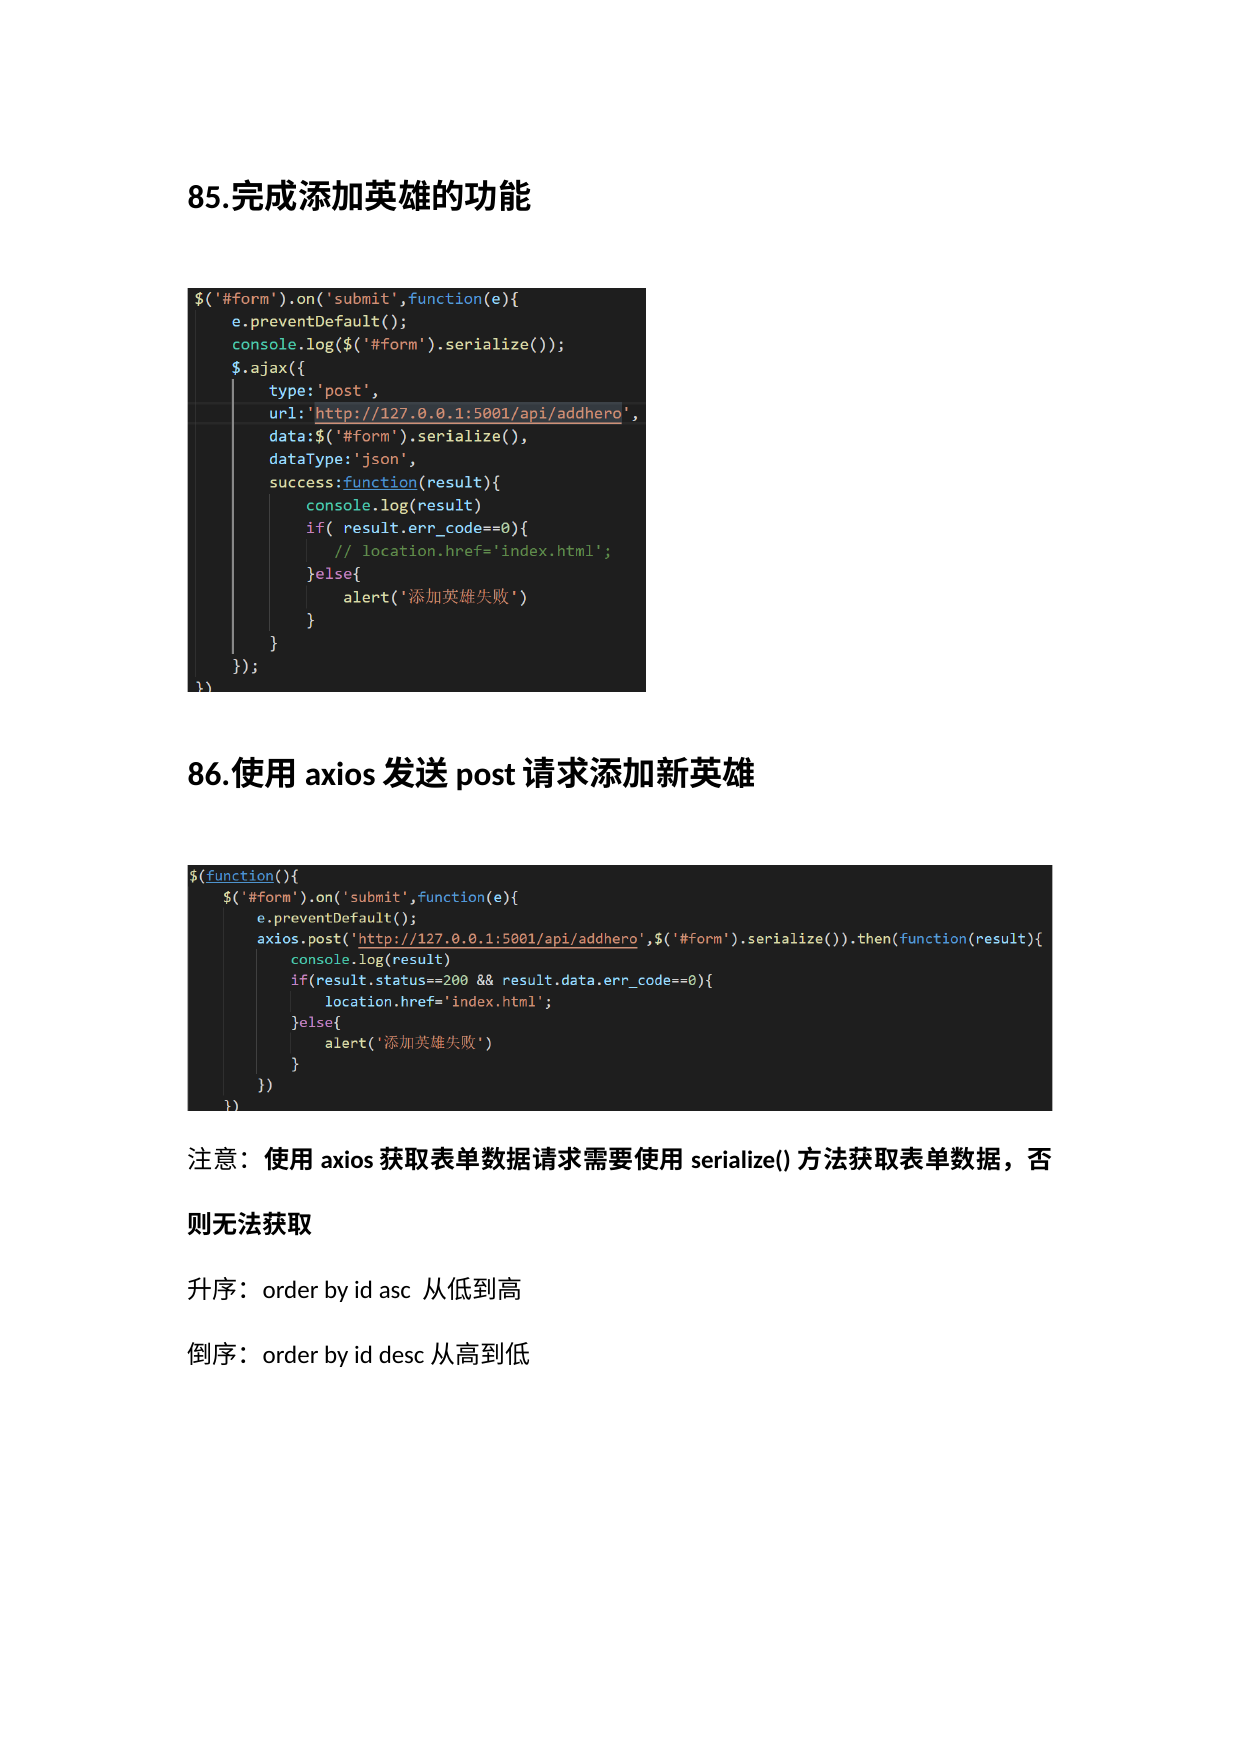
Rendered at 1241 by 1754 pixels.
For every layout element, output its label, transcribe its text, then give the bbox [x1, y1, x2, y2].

picture [187, 865, 1053, 1111]
subtitle 使用axios发送post请求添加新英雄 [187, 738, 1053, 803]
picture [187, 288, 646, 692]
list 升序：order by id asc 从低到高 [187, 1255, 1053, 1320]
list 注意：使用axios获取表单数据请求需要使用serialize() 方法获取表单数据，否则无法获取 [187, 1125, 1053, 1255]
subtitle 完成添加英雄的功能 [187, 162, 1053, 227]
list 倒序：order by id desc 从高到低 [187, 1320, 1053, 1385]
